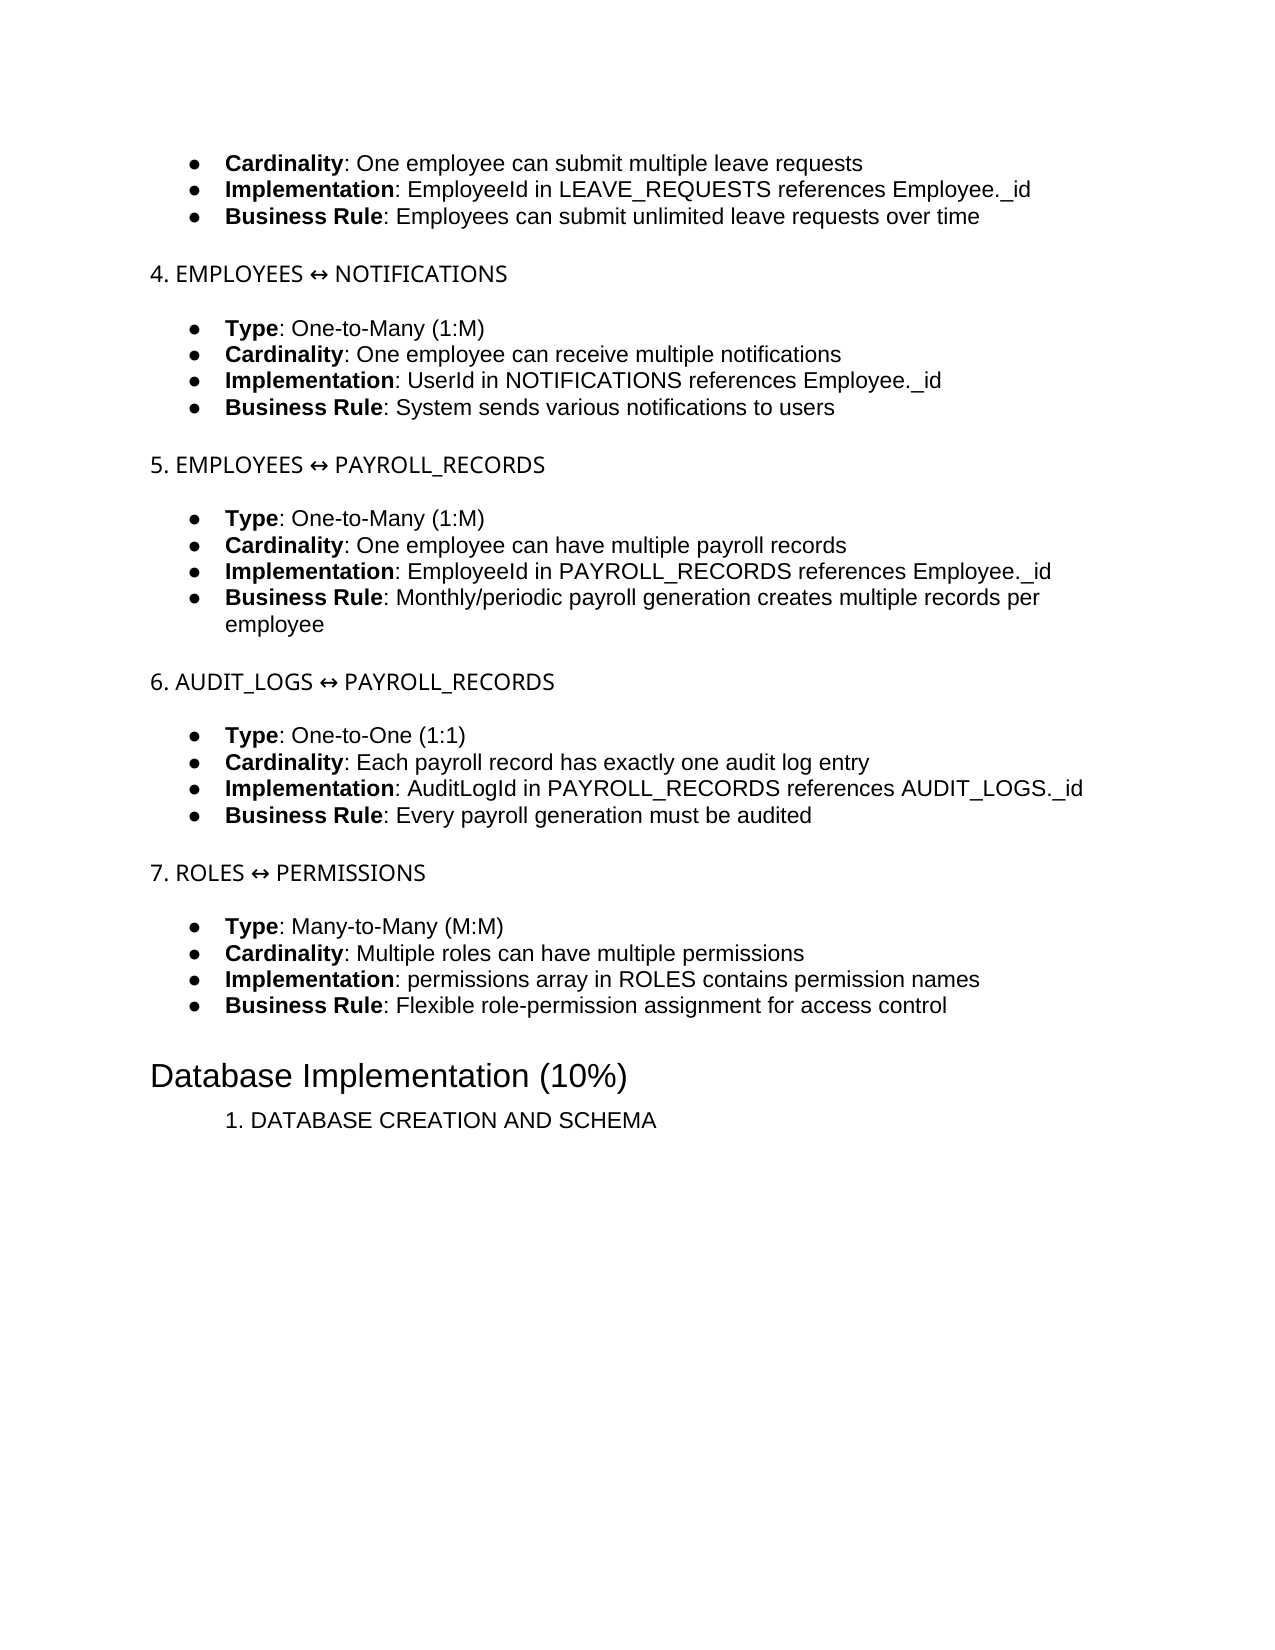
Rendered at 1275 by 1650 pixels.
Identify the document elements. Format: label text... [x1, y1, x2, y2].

text 1. DATABASE CREATION AND SCHEMA [150, 1107, 1125, 1133]
list Type: One-to-One (1:1) [187, 722, 1125, 749]
list Type: Many-to-Many (M:M) [187, 913, 1125, 940]
list Business Rule: System sends various notifications to users [187, 393, 1125, 420]
list Business Rule: Flexible role-permission assignment for access control [187, 992, 1125, 1019]
list Business Rule: Every payroll generation must be audited [187, 802, 1125, 828]
list Type: One-to-Many (1:M) [187, 505, 1125, 532]
text 5. EMPLOYEES ↔ PAYROLL_RECORDS [150, 449, 1125, 480]
list Type: One-to-Many (1:M) [187, 314, 1125, 341]
text 6. AUDIT_LOGS ↔ PAYROLL_RECORDS [150, 666, 1125, 697]
text 4. EMPLOYEES ↔ NOTIFICATIONS [150, 258, 1125, 289]
list Business Rule: Monthly/periodic payroll generation creates multiple records per employee [187, 584, 1125, 637]
list Cardinality: Each payroll record has exactly one audit log entry [187, 749, 1125, 775]
list Implementation: EmployeeId in PAYROLL_RECORDS references Employee._id [187, 558, 1125, 584]
list Cardinality: One employee can submit multiple leave requests [187, 150, 1125, 176]
list Implementation: UserId in NOTIFICATIONS references Employee._id [187, 367, 1125, 393]
list Implementation: permissions array in ROLES contains permission names [187, 966, 1125, 992]
text 7. ROLES ↔ PERMISSIONS [150, 857, 1125, 888]
list Implementation: AuditLogId in PAYROLL_RECORDS references AUDIT_LOGS._id [187, 775, 1125, 802]
list Cardinality: One employee can receive multiple notifications [187, 341, 1125, 367]
list Cardinality: Multiple roles can have multiple permissions [187, 940, 1125, 966]
list Implementation: EmployeeId in LEAVE_REQUESTS references Employee._id [187, 176, 1125, 203]
subtitle Database Implementation (10%) [150, 1056, 1125, 1095]
list Cardinality: One employee can have multiple payroll records [187, 532, 1125, 558]
list Business Rule: Employees can submit unlimited leave requests over time [187, 203, 1125, 229]
